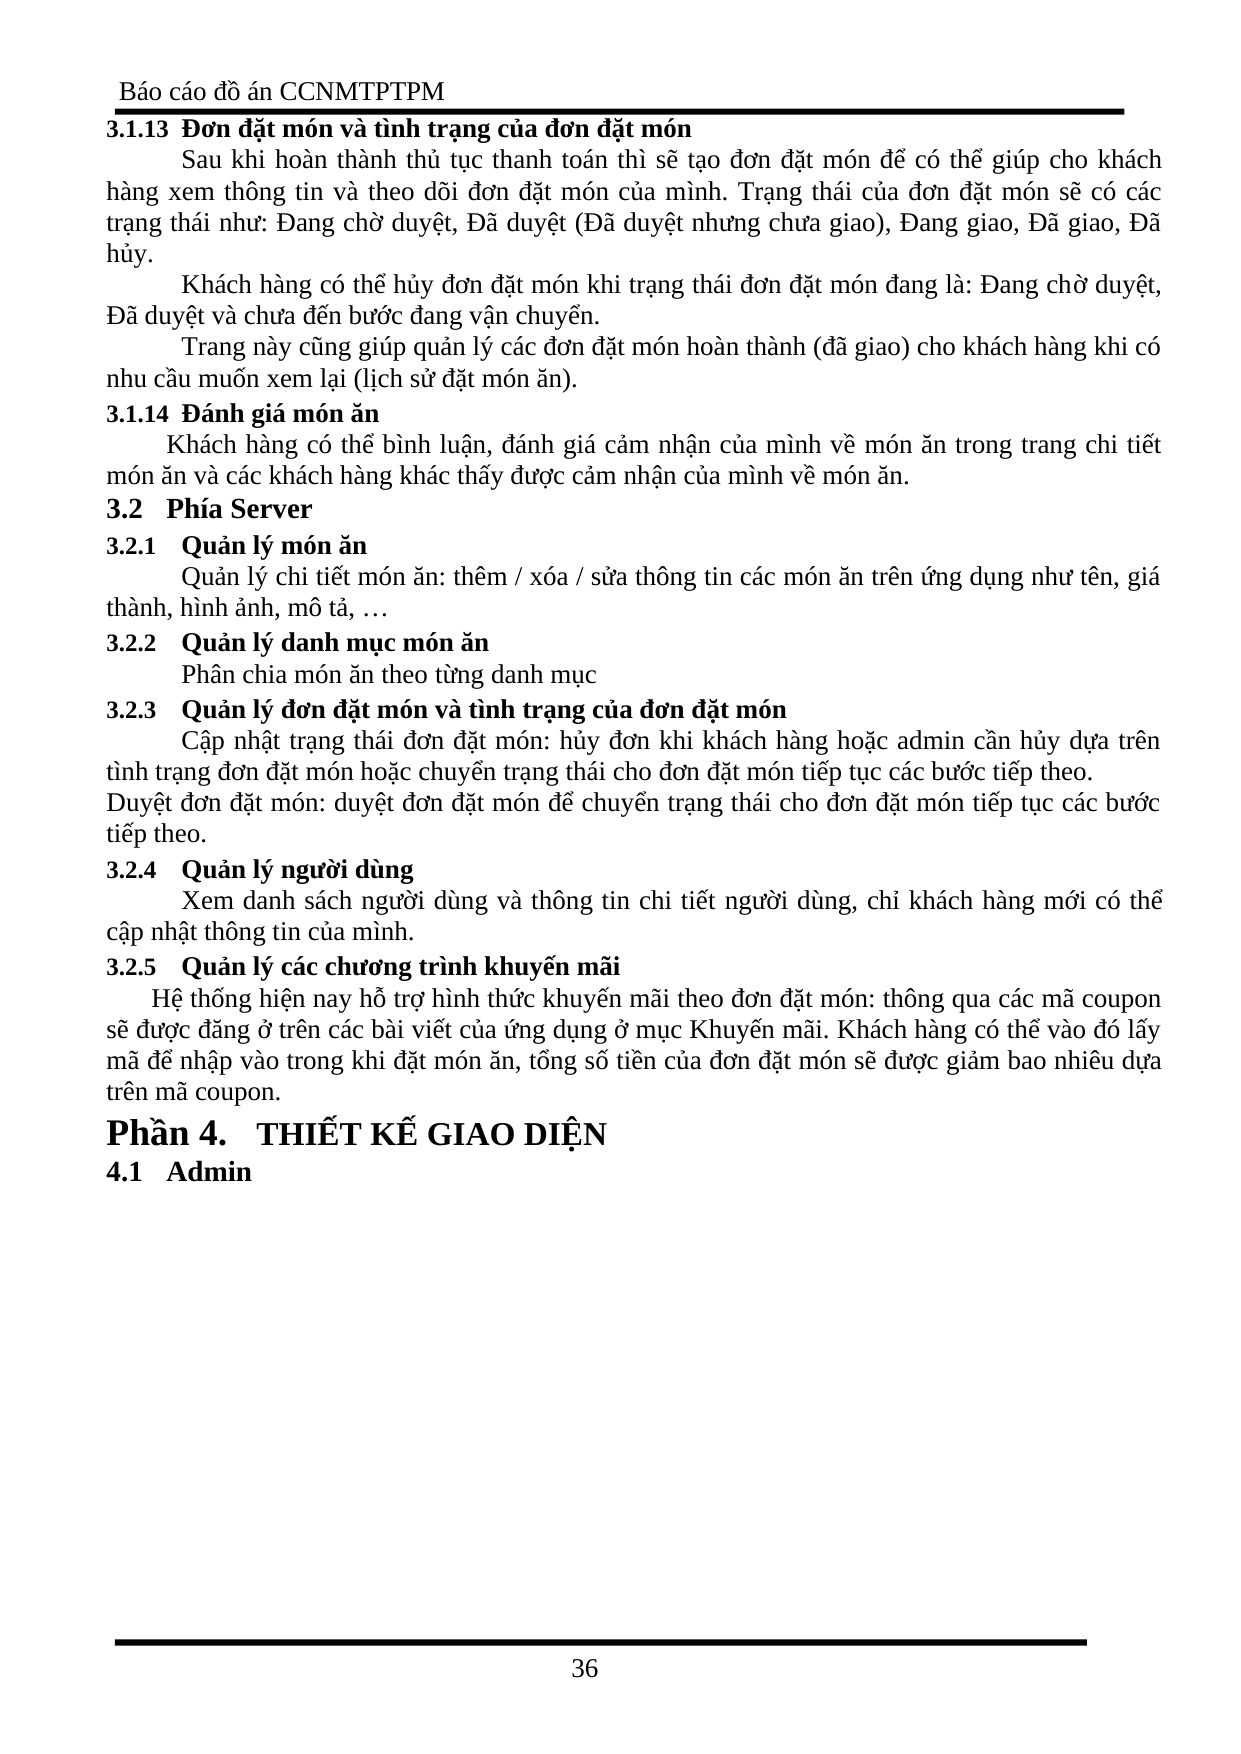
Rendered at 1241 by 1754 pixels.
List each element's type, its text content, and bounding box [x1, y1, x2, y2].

text Trang này cũng giúp quản lý các đơn đặt món hoàn thành (đã giao) cho khách hàng khi có nhu cầu muốn xem lại (lịch sử đặt món ăn). [106, 331, 1163, 393]
subtitle Đánh giá món ăn [106, 397, 1163, 428]
subtitle Quản lý các chương trình khuyến mãi [106, 951, 1163, 982]
text Hệ thống hiện nay hỗ trợ hình thức khuyến mãi theo đơn đặt món: thông qua các mã coupon sẽ được đăng ở trên các bài viết của ứng dụng ở mục Khuyến mãi. Khách hàng có thể vào đó lấy mã để nhập vào trong khi đặt món ăn, tổng số tiền của đơn đặt món sẽ được giảm bao nhiêu dựa trên mã coupon. [106, 982, 1163, 1106]
text Duyệt đơn đặt món: duyệt đơn đặt món để chuyển trạng thái cho đơn đặt món tiếp tục các bước tiếp theo. [106, 786, 1163, 849]
text Cập nhật trạng thái đơn đặt món: hủy đơn khi khách hàng hoặc admin cần hủy dựa trên tình trạng đơn đặt món hoặc chuyển trạng thái cho đơn đặt món tiếp tục các bước tiếp theo. [106, 724, 1163, 786]
subtitle Quản lý đơn đặt món và tình trạng của đơn đặt món [106, 693, 1163, 724]
text Xem danh sách người dùng và thông tin chi tiết người dùng, chỉ khách hàng mới có thể cập nhật thông tin của mình. [106, 884, 1163, 946]
subtitle Quản lý danh mục món ăn [106, 627, 1163, 658]
subtitle Quản lý người dùng [106, 853, 1163, 884]
text Phân chia món ăn theo từng danh mục [106, 658, 1163, 689]
subtitle Phía Server [106, 491, 1163, 525]
subtitle Đơn đặt món và tình trạng của đơn đặt món [106, 112, 1163, 144]
subtitle THIẾT KẾ GIAO DIỆN [106, 1110, 1163, 1153]
text Khách hàng có thể bình luận, đánh giá cảm nhận của mình về món ăn trong trang chi tiết món ăn và các khách hàng khác thấy được cảm nhận của mình về món ăn. [106, 428, 1163, 490]
text Sau khi hoàn thành thủ tục thanh toán thì sẽ tạo đơn đặt món để có thể giúp cho khách hàng xem thông tin và theo dõi đơn đặt món của mình. Trạng thái của đơn đặt món sẽ có các trạng thái như: Đang chờ duyệt, Đã duyệt (Đã duyệt nhưng chưa giao), Đang giao, Đã giao, Đã hủy. [106, 144, 1163, 268]
text Quản lý chi tiết món ăn: thêm / xóa / sửa thông tin các món ăn trên ứng dụng như tên, giá thành, hình ảnh, mô tả, … [106, 560, 1163, 622]
subtitle Admin [106, 1154, 1163, 1188]
subtitle Quản lý món ăn [106, 529, 1163, 560]
text Khách hàng có thể hủy đơn đặt món khi trạng thái đơn đặt món đang là: Đang chờ duyệt, Đã duyệt và chưa đến bước đang vận chuyển. [106, 268, 1163, 331]
